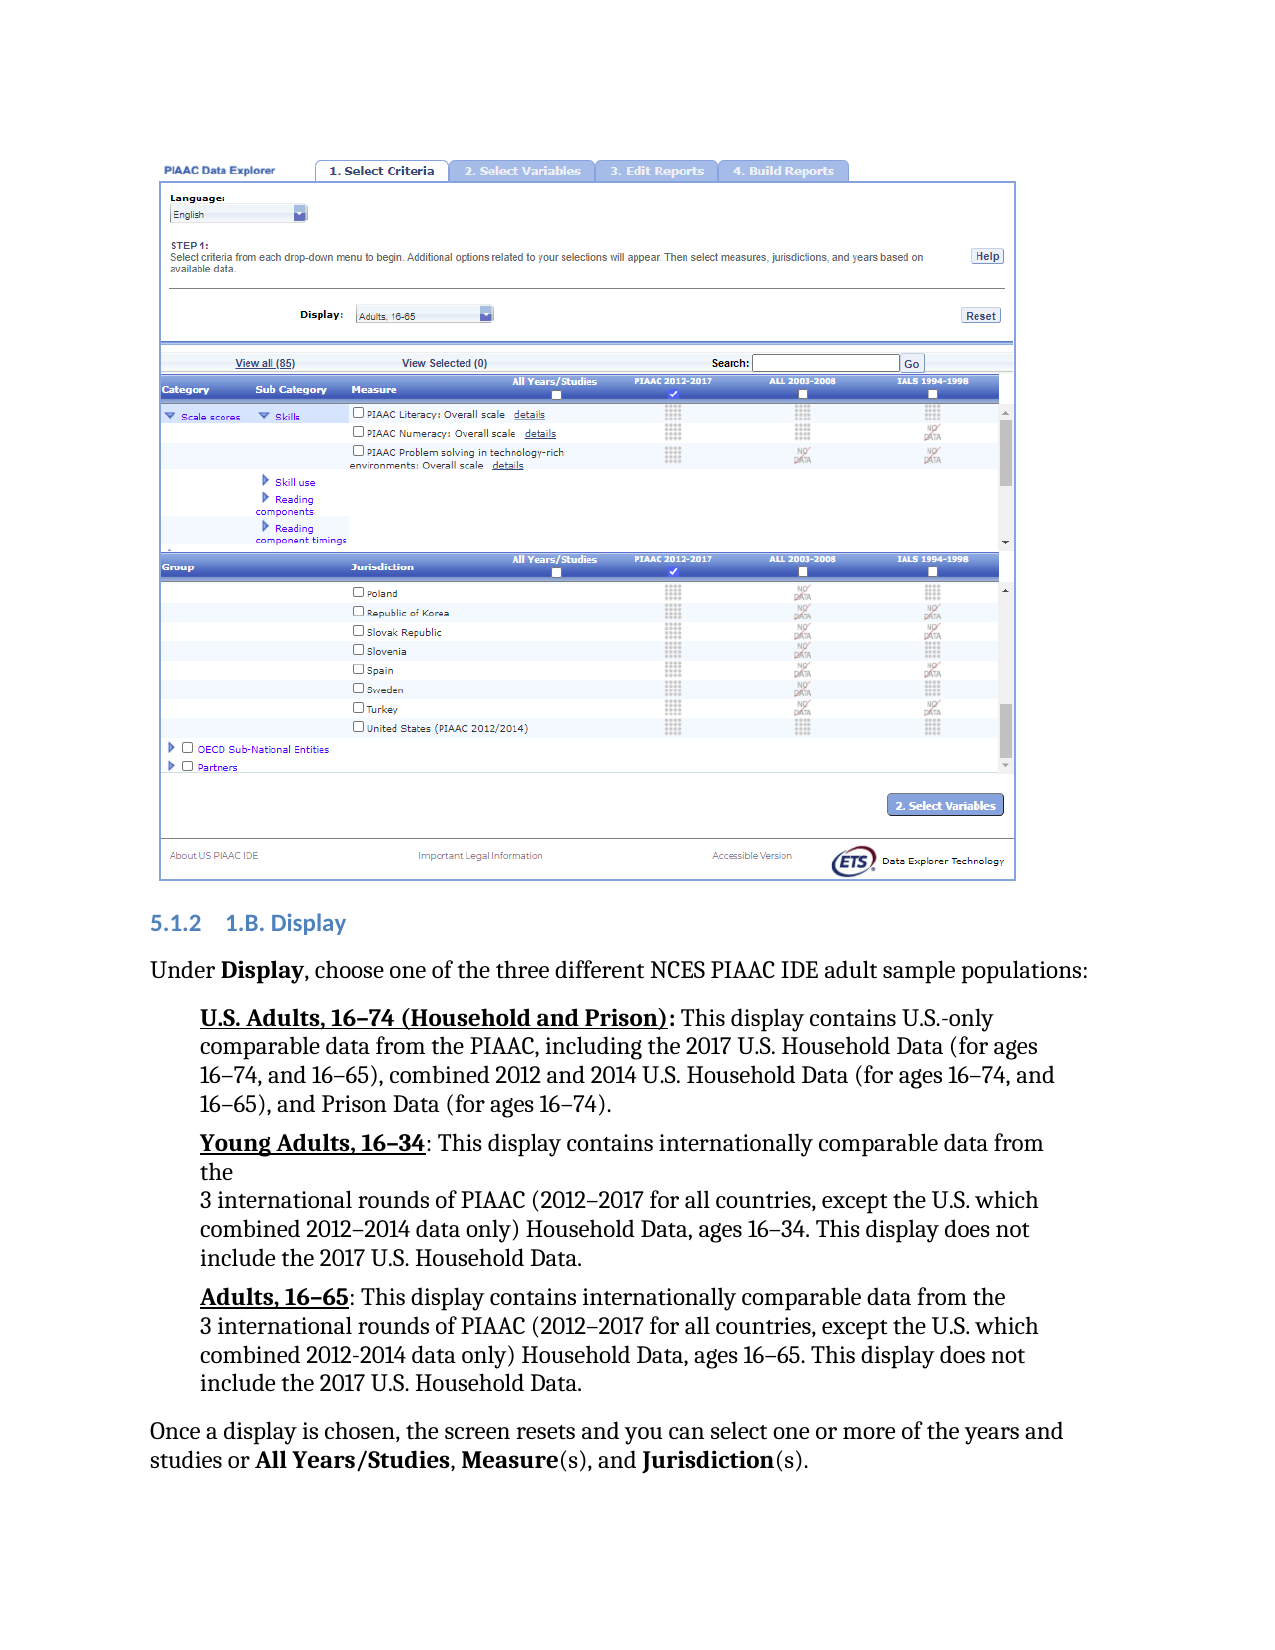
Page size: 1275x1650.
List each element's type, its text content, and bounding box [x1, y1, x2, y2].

picture [150, 150, 1025, 886]
text Young Adults, 16–34: This display contains internationally comparable data from the 3 international rounds of PIAAC (2012–2017 for all countries, except the U.S. which combined 2012–2014 data only) Household Data, ages 16–34. This display does not include the 2017 U.S. Household Data. [200, 1129, 1075, 1273]
text Once a display is chosen, the screen resets and you can select one or more of the years and studies or All Years/Studies, Measure(s), and Jurisdiction(s). [150, 1417, 1125, 1474]
text U.S. Adults, 16–74 (Household and Prison): This display contains U.S.-only comparable data from the PIAAC, including the 2017 U.S. Household Data (for ages 16–74, and 16–65), combined 2012 and 2014 U.S. Household Data (for ages 16–74, and 16–65), and Prison Data (for ages 16–74). [200, 1003, 1075, 1118]
text Adults, 16–65: This display contains internationally comparable data from the 3 international rounds of PIAAC (2012–2017 for all countries, except the U.S. which combined 2012-2014 data only) Household Data, ages 16–65. This display does not include the 2017 U.S. Household Data. [200, 1283, 1075, 1398]
text Under Display, choose one of the three different NCES PIAAC IDE adult sample populations: [150, 956, 1125, 985]
subtitle 5.1.2 1.B. Display [150, 907, 1125, 937]
